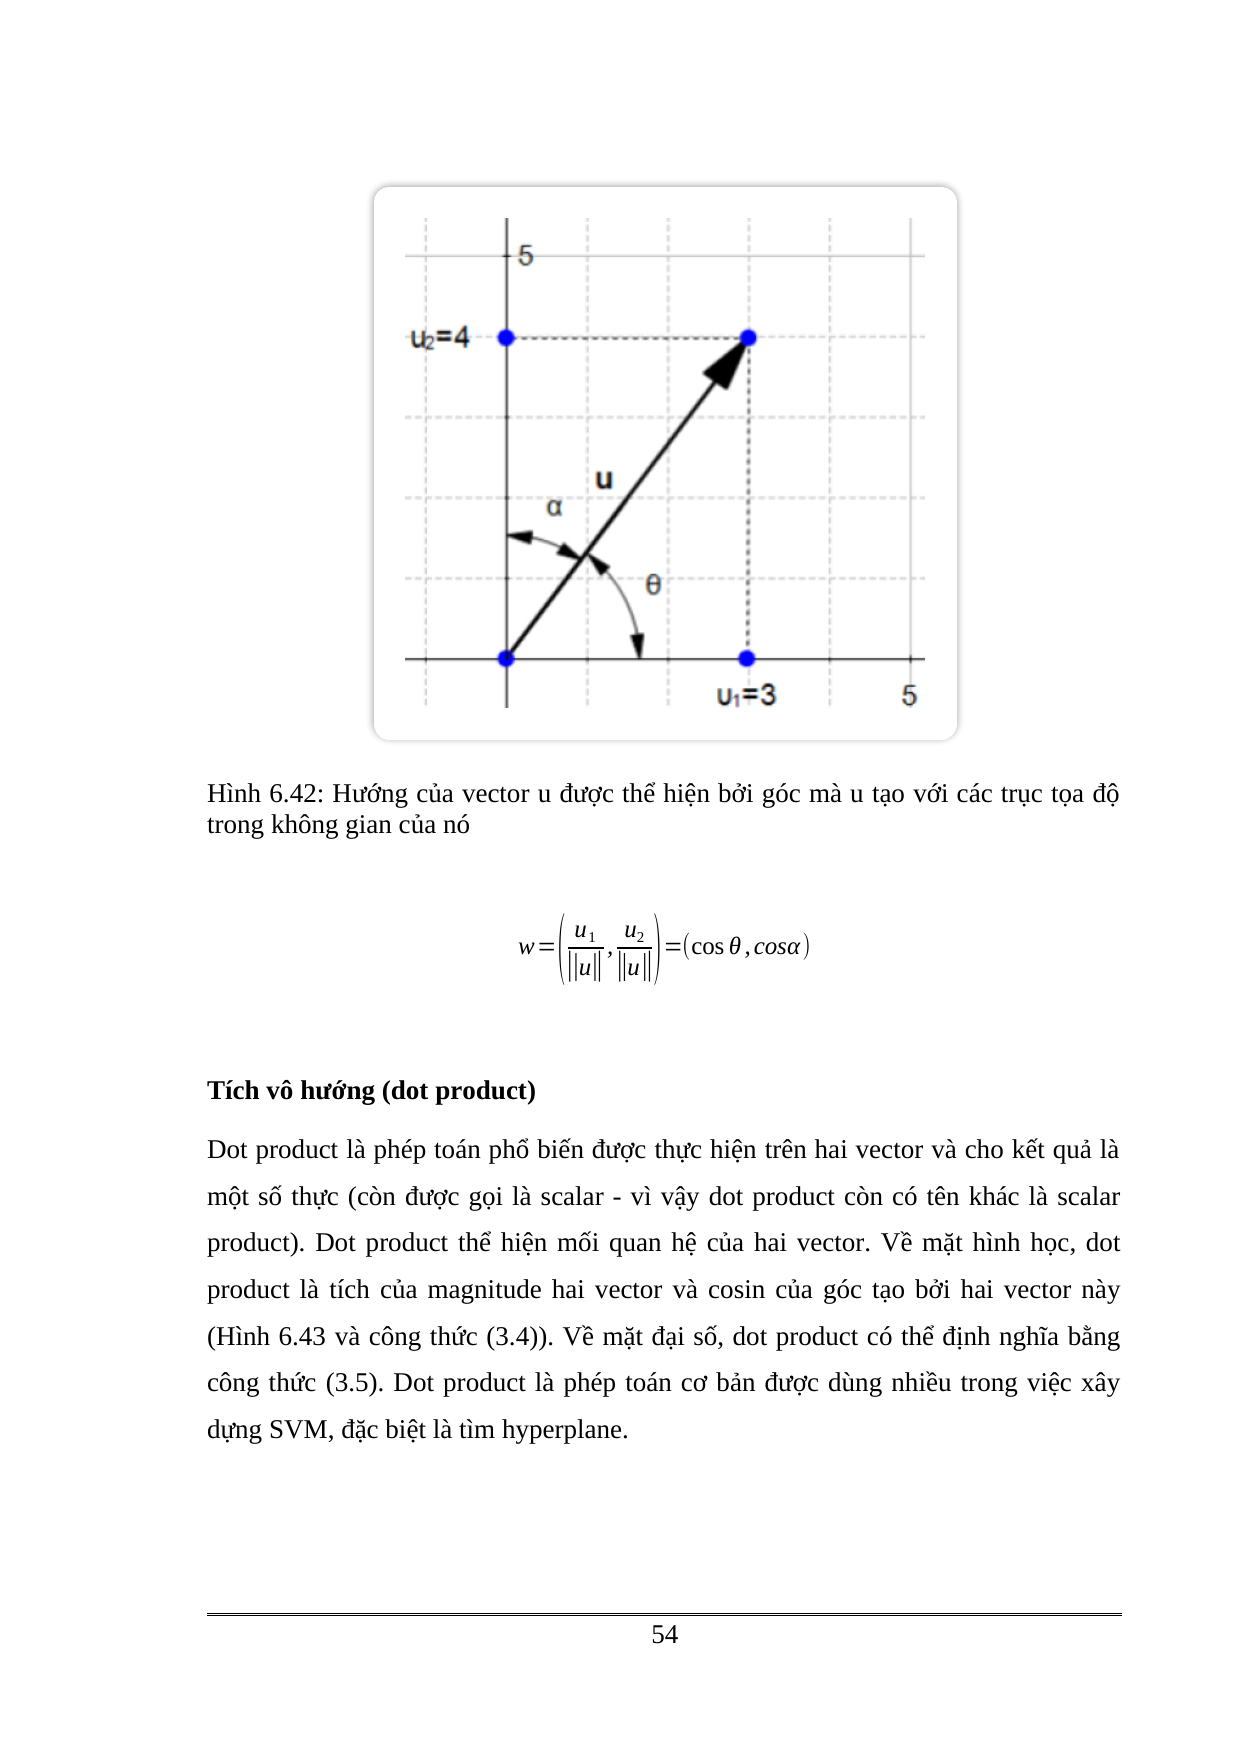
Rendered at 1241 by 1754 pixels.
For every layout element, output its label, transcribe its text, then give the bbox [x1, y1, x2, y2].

picture [405, 218, 925, 708]
text Tích vô hướng (dot product) [207, 1074, 1122, 1105]
